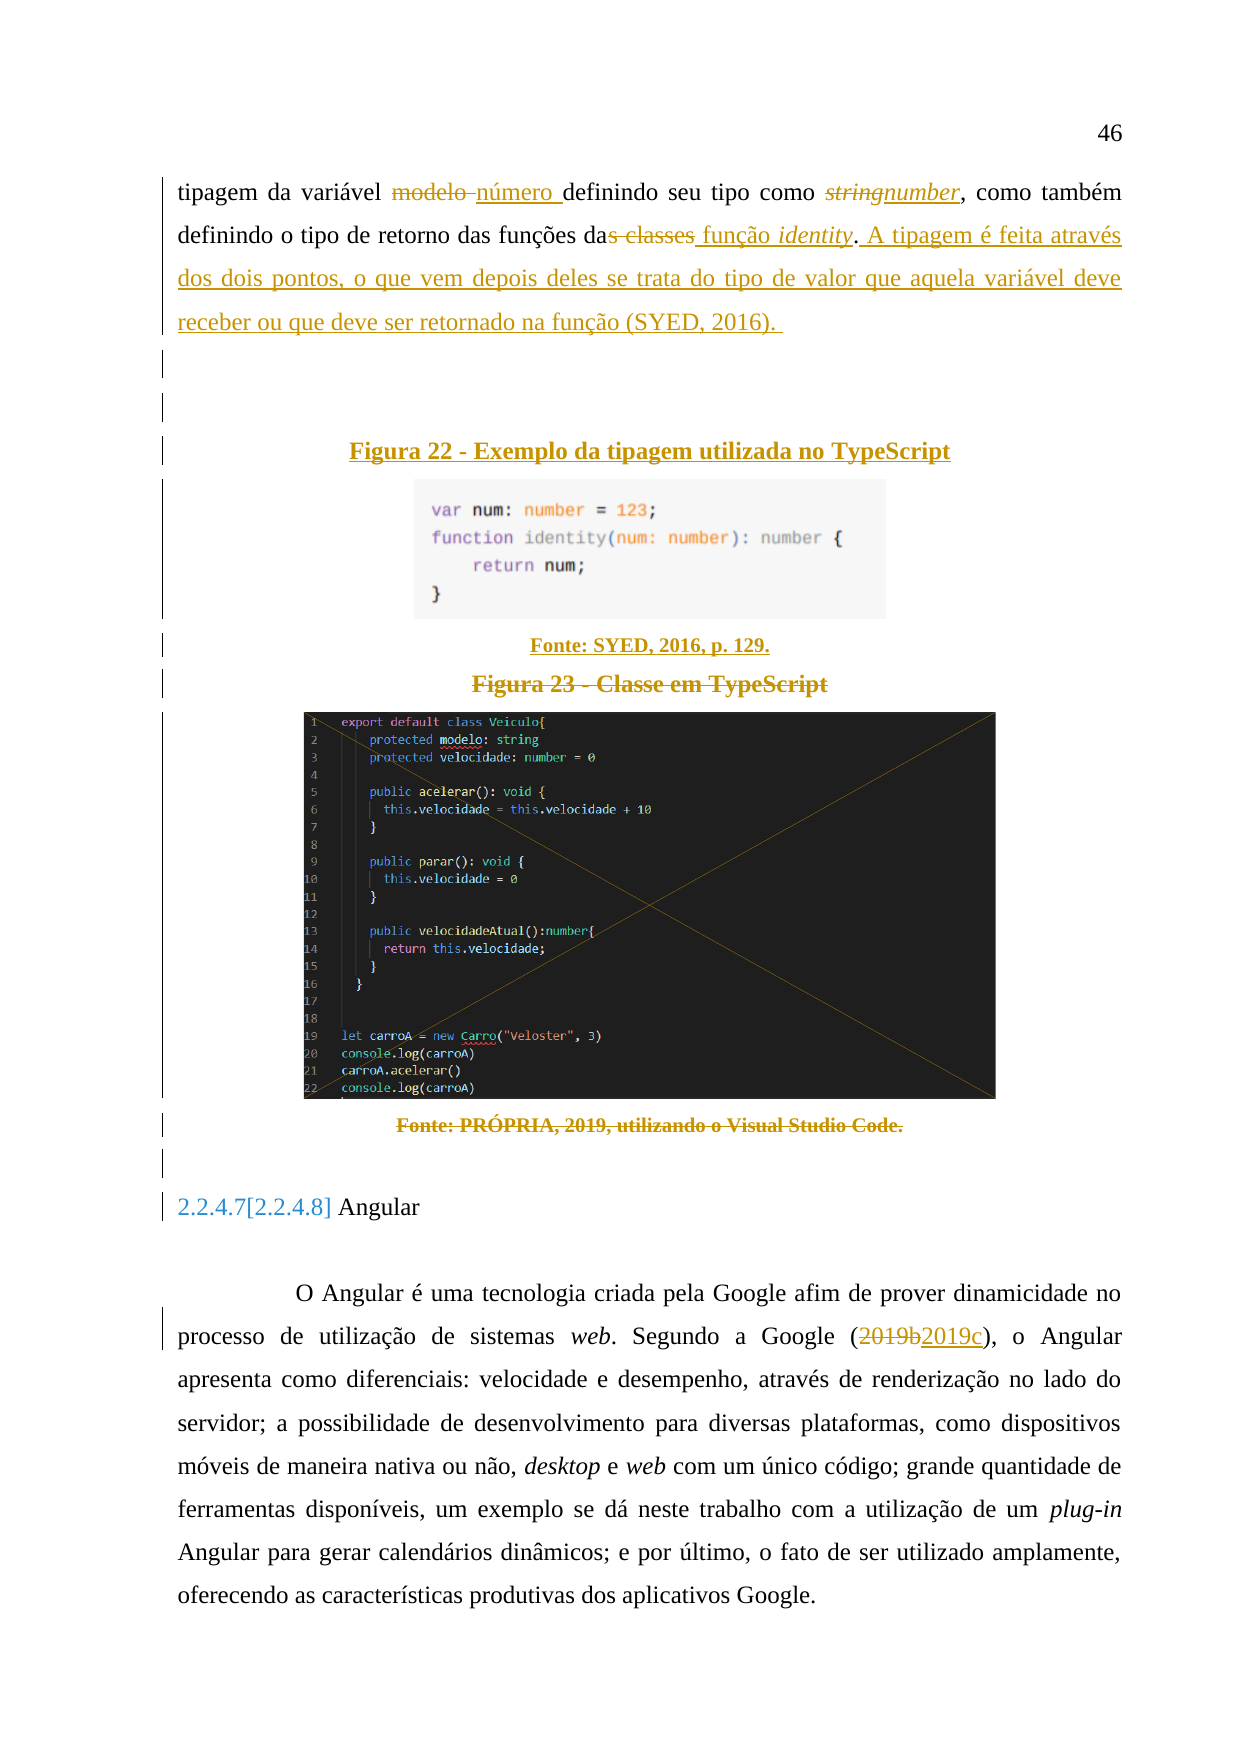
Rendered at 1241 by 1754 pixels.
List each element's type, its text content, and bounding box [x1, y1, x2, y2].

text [177, 177, 1122, 288]
picture [303, 713, 648, 1098]
picture [306, 712, 993, 904]
text O Angular é uma tecnologia criada pela Google afim de prover dinamicidade no processo de utilização de sistemas web. Segundo a Google (), o Angular apresenta como diferenciais: velocidade e desempenho, através de renderização no lado do servidor; a possibilidade de desenvolvimento para diversas plataformas, como dispositivos móveis de maneira nativa ou não, desktop e web com um único código; grande quantidade de ferramentas disponíveis, um exemplo se dá neste trabalho com a utilização de um plug-in Angular para gerar calendários dinâmicos; e por último, o fato de ser utilizado amplamente, oferecendo as características produtivas dos aplicativos Google. [177, 1278, 1122, 1609]
subtitle Angular [177, 1192, 1122, 1221]
picture [652, 713, 996, 1097]
picture [305, 906, 994, 1099]
picture [413, 479, 886, 619]
